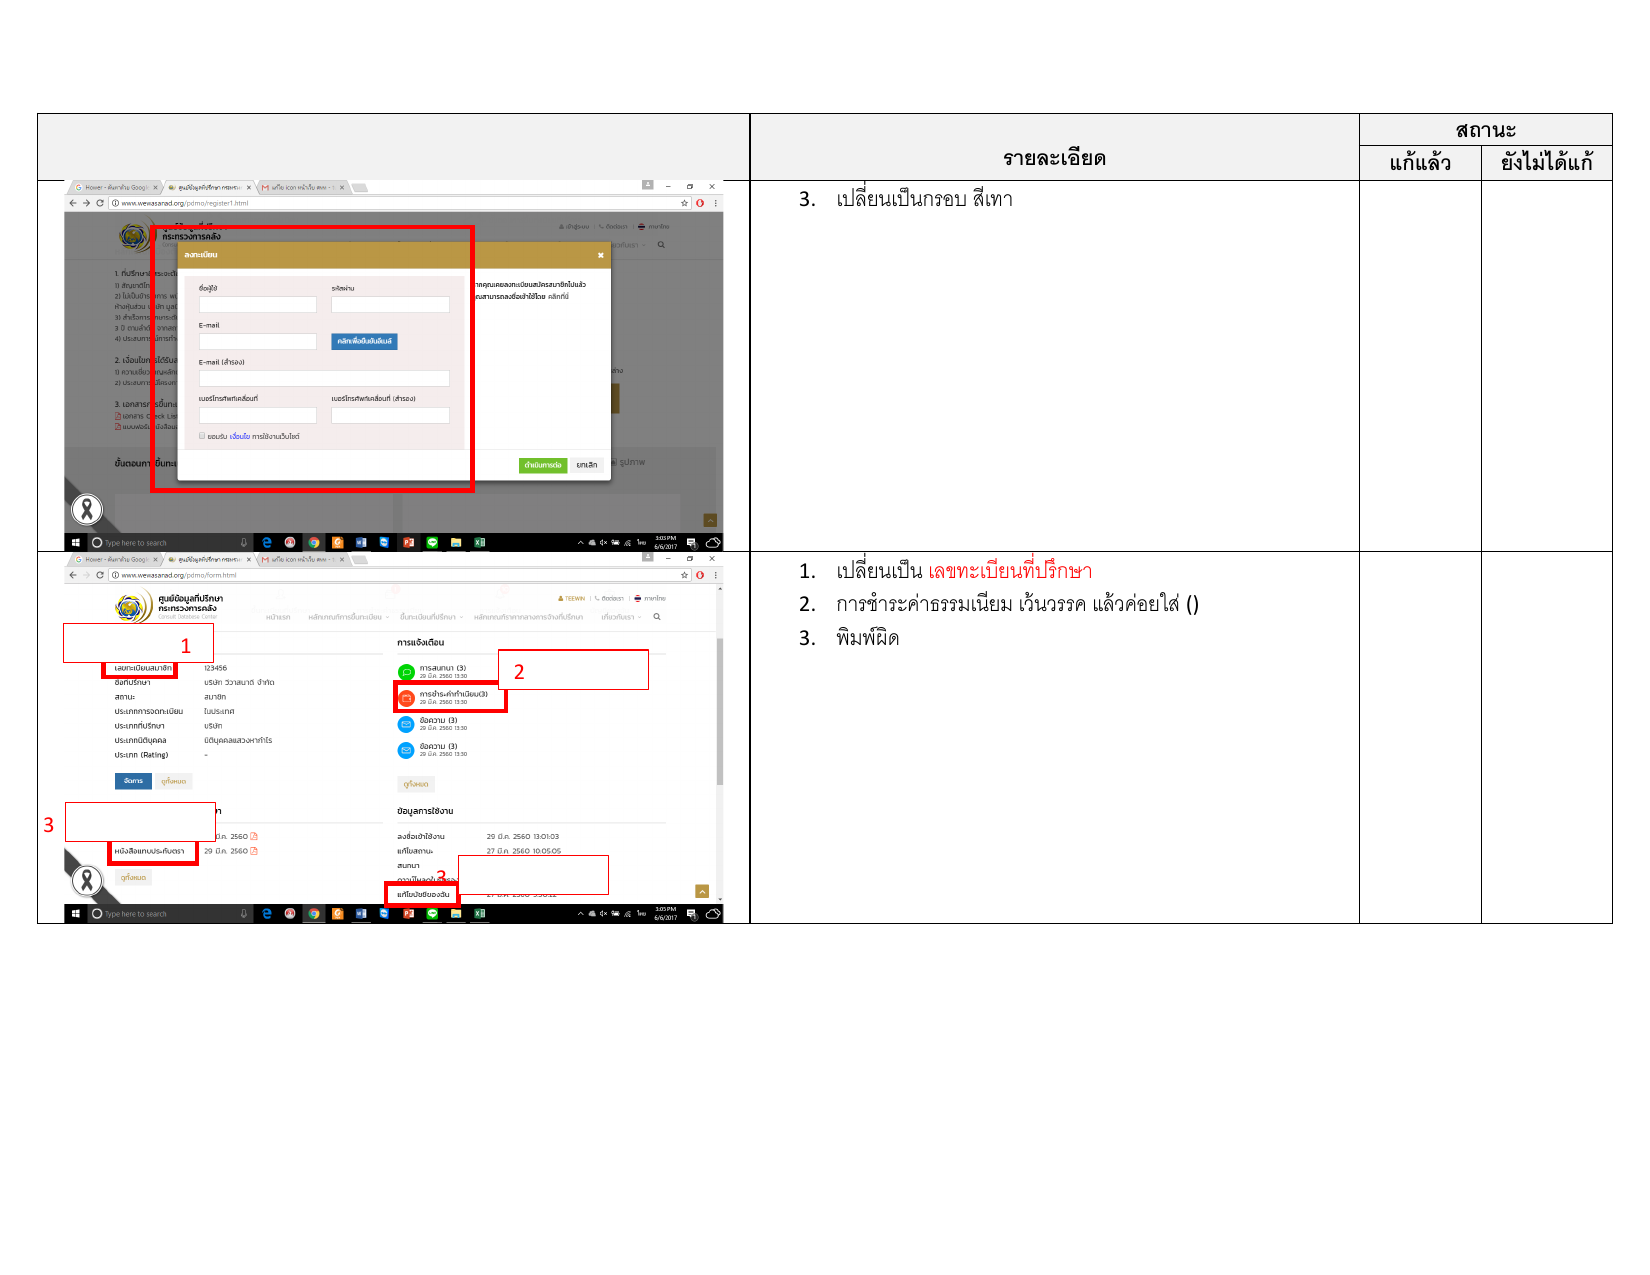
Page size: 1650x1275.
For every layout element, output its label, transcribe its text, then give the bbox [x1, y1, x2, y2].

table_cell [724, 552, 749, 923]
table_cell แก้แล้ว [1360, 146, 1481, 180]
table_cell [724, 181, 749, 551]
picture [64, 180, 724, 923]
table_cell [1360, 552, 1481, 923]
table_cell [38, 552, 64, 923]
table_cell ยังไม่ได้แก้ [1482, 146, 1612, 180]
table_header รายละเอียด [751, 114, 1359, 180]
table_cell [1482, 181, 1612, 551]
table_cell [1360, 181, 1481, 551]
table_cell เปลี่ยนเป็นกรอบ สีเทา [751, 181, 1359, 551]
table_header [38, 114, 749, 180]
table_cell เปลี่ยนเป็น เลขทะเบียนที่ปรึกษา การชำระค่าธรรมเนียม เว้นวรรค แล้วค่อยใส่ () พิมพ์ผิด [751, 552, 1359, 923]
picture [106, 663, 173, 675]
table_header สถานะ [1360, 114, 1612, 145]
table_cell [38, 181, 64, 551]
table_cell [1482, 552, 1612, 923]
